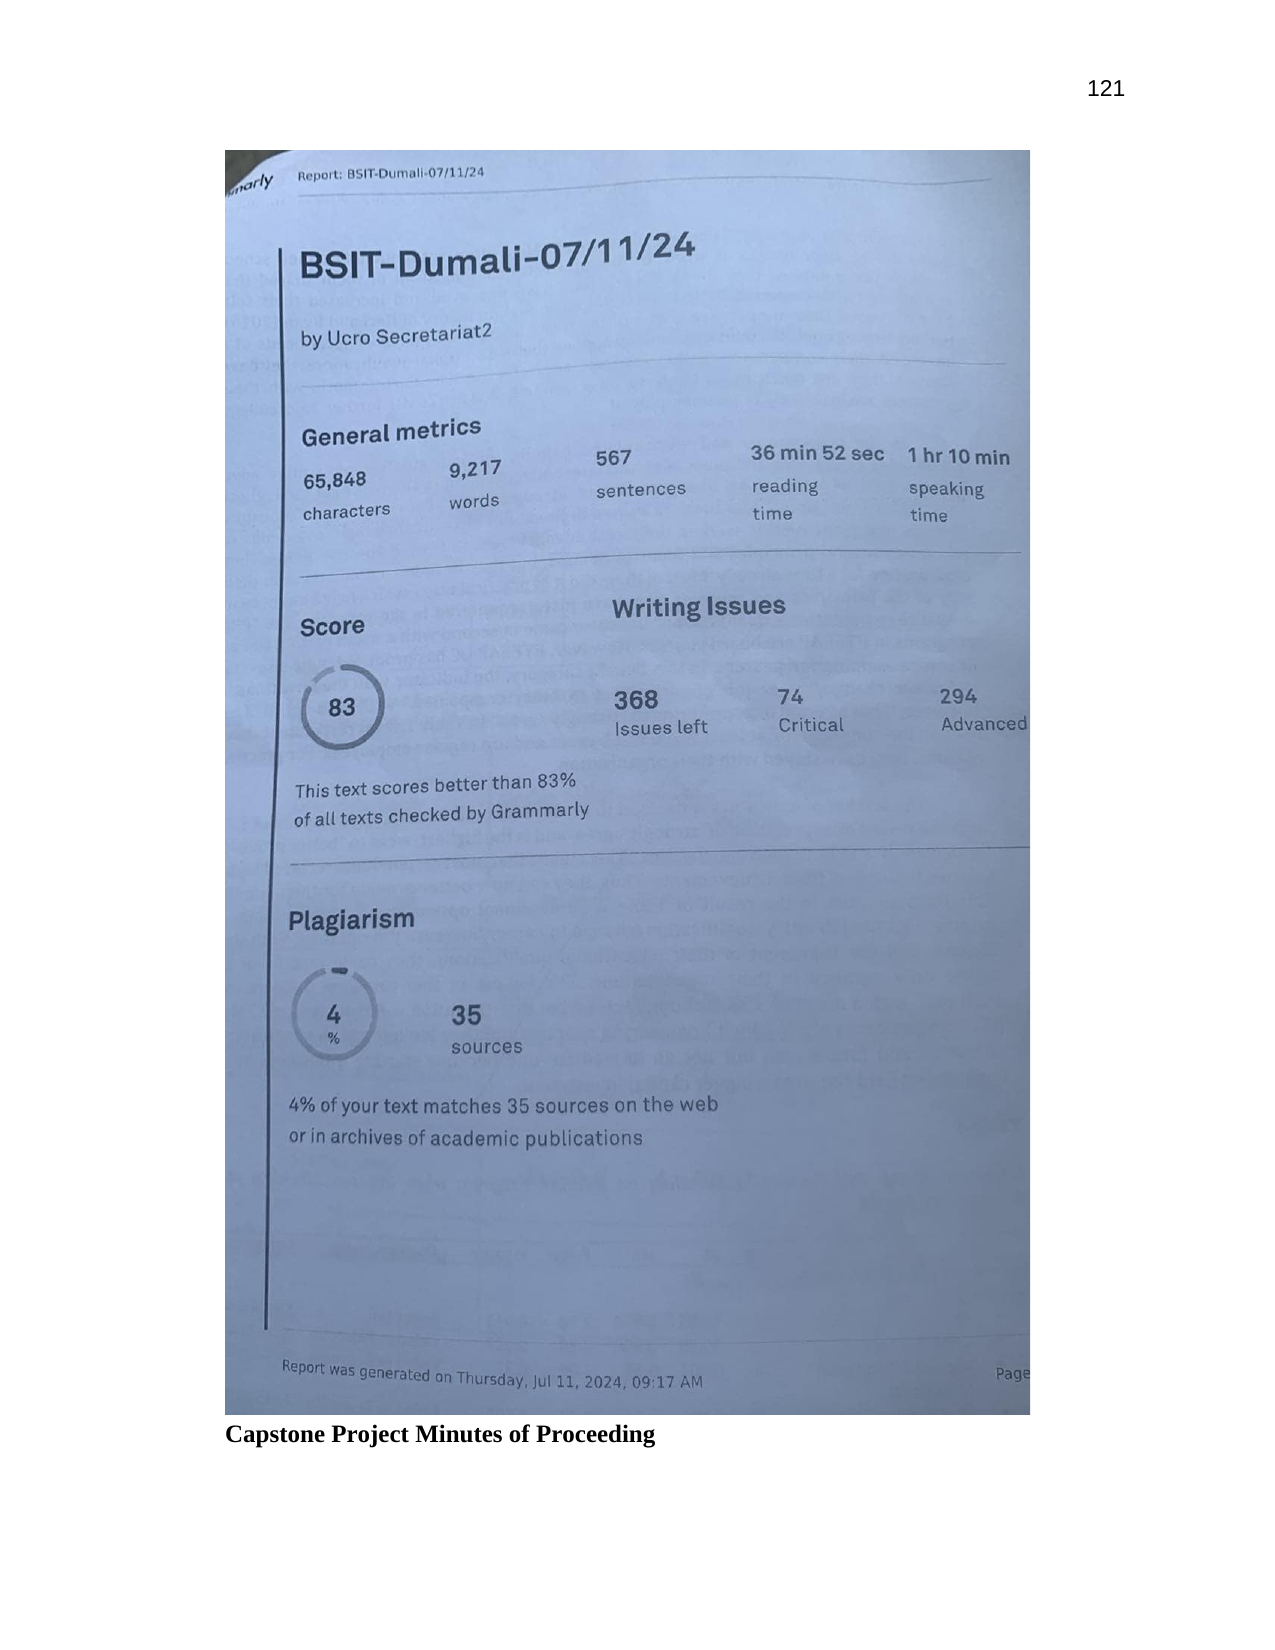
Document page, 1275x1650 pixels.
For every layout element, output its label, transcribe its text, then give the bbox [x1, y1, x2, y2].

picture [225, 150, 1031, 1415]
text Capstone Project Minutes of Proceeding [225, 1419, 1125, 1447]
